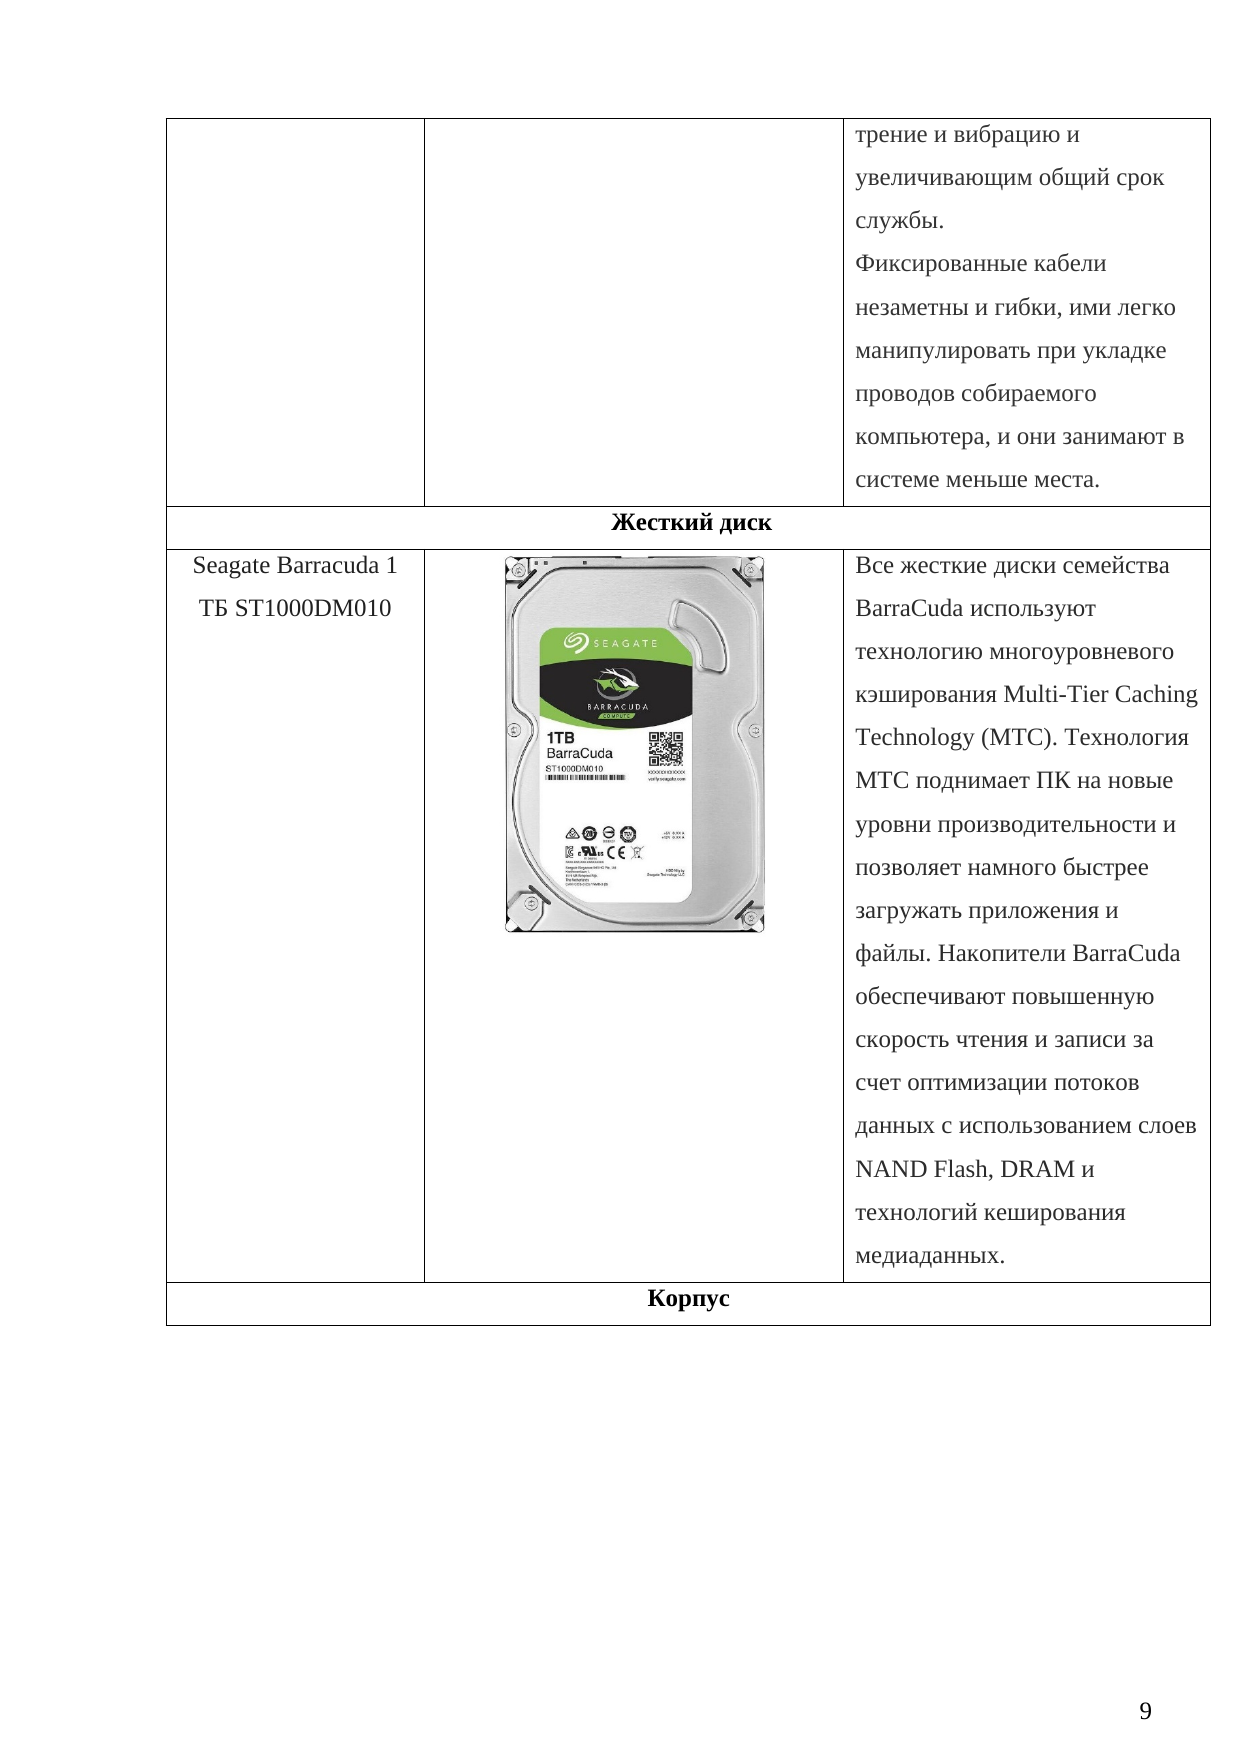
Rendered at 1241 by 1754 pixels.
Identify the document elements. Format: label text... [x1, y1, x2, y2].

table_cell [425, 119, 843, 506]
table_cell [425, 550, 843, 1282]
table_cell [844, 119, 1210, 506]
picture [499, 550, 770, 939]
table_cell Корпус [167, 1283, 1210, 1325]
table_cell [167, 119, 424, 506]
table_cell Seagate Barracuda 1 ТБ ST1000DM010 [167, 550, 424, 1282]
table_cell Жесткий диск [167, 507, 1210, 549]
table_cell Все жесткие диски семейства BarraCuda используют технологию многоуровневого кэширования Multi-Tier Caching Technology (MTC). Технология MTC поднимает ПК на новые уровни производительности и позволяет намного быстрее загружать приложения и файлы. Накопители BarraCuda обеспечивают повышенную скорость чтения и записи за счет оптимизации потоков данных с использованием слоев NAND Flash, DRAM и технологий кеширования медиаданных. [844, 550, 1210, 1282]
